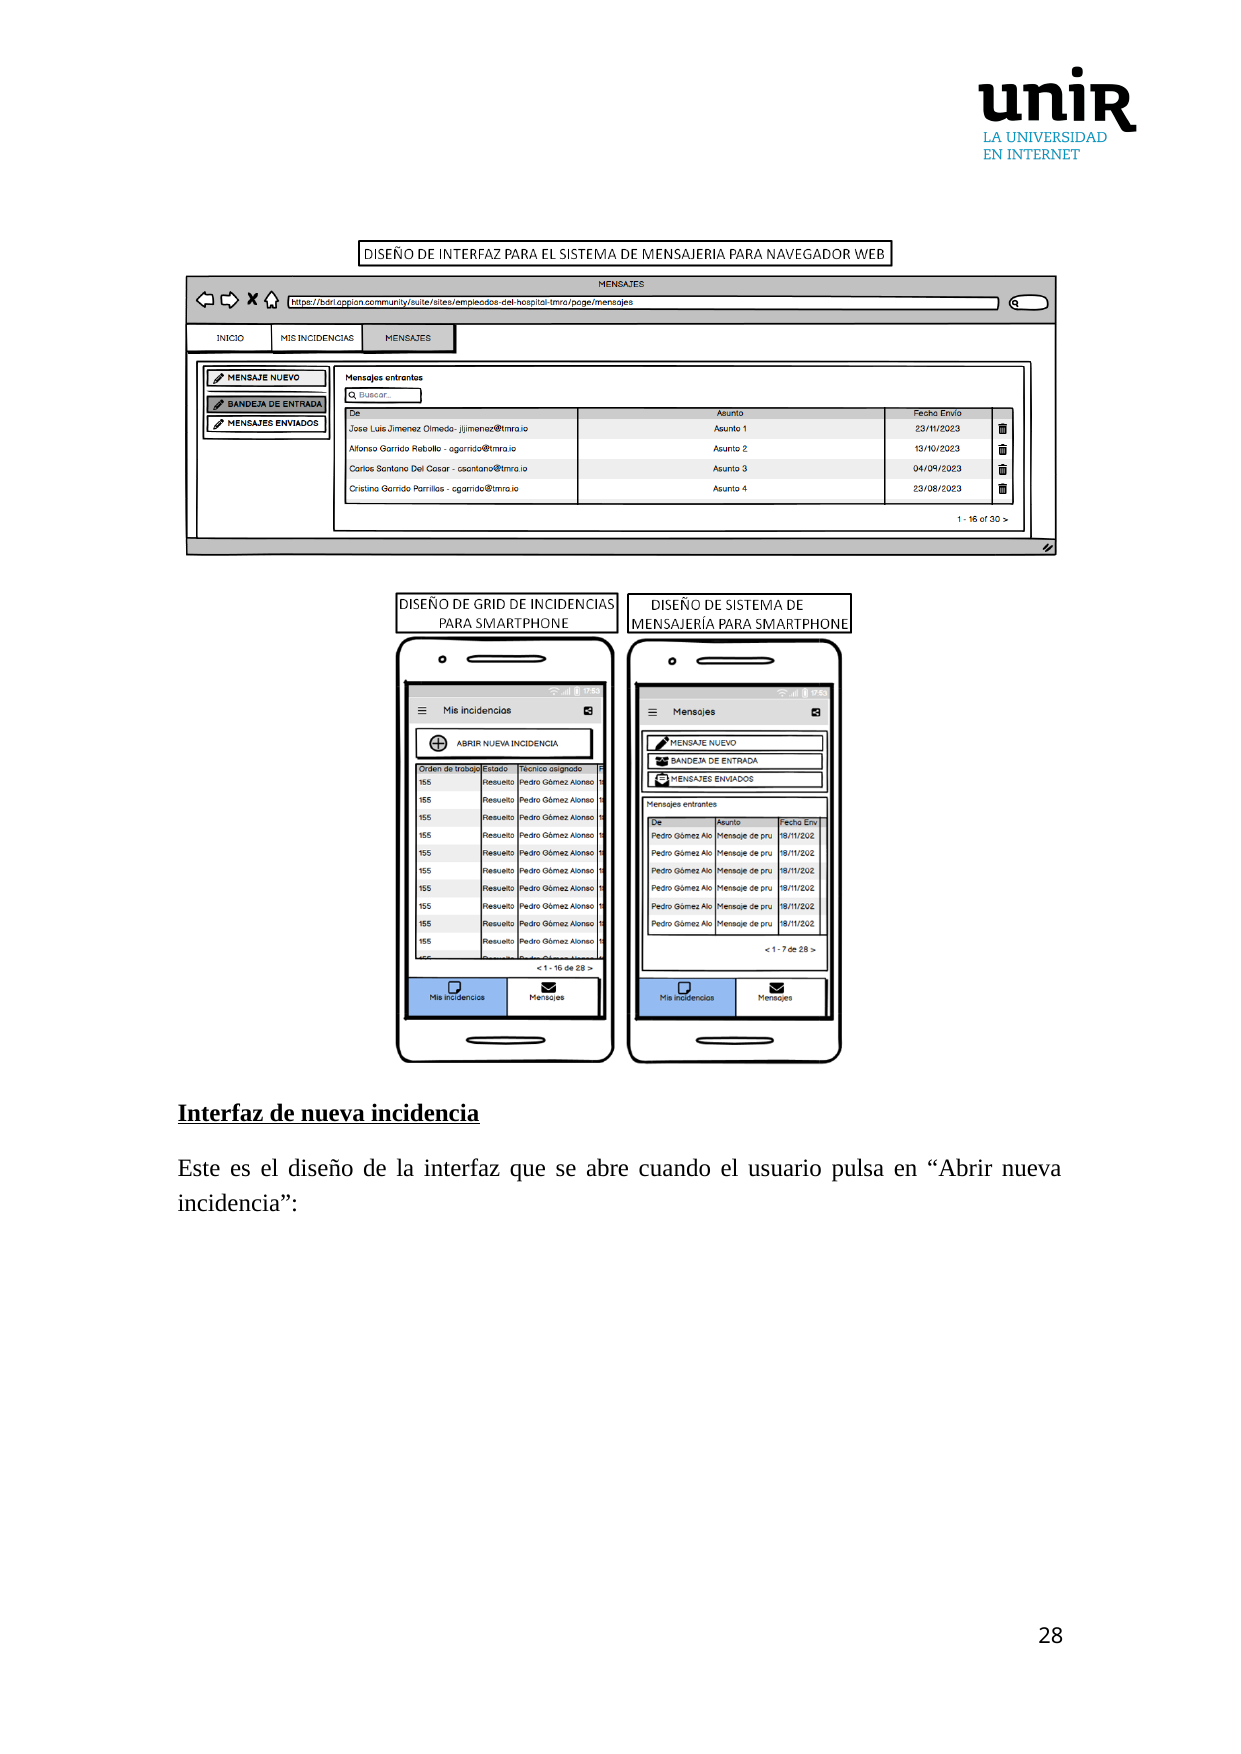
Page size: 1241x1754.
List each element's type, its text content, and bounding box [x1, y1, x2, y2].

picture [177, 230, 1063, 561]
text Interfaz de nueva incidencia [177, 1098, 1063, 1127]
picture [941, 43, 1174, 183]
text Este es el diseño de la interfaz que se abre cuando el usuario pulsa en “Abrir nueva incidencia”: [177, 1153, 1063, 1217]
picture [386, 587, 855, 1072]
